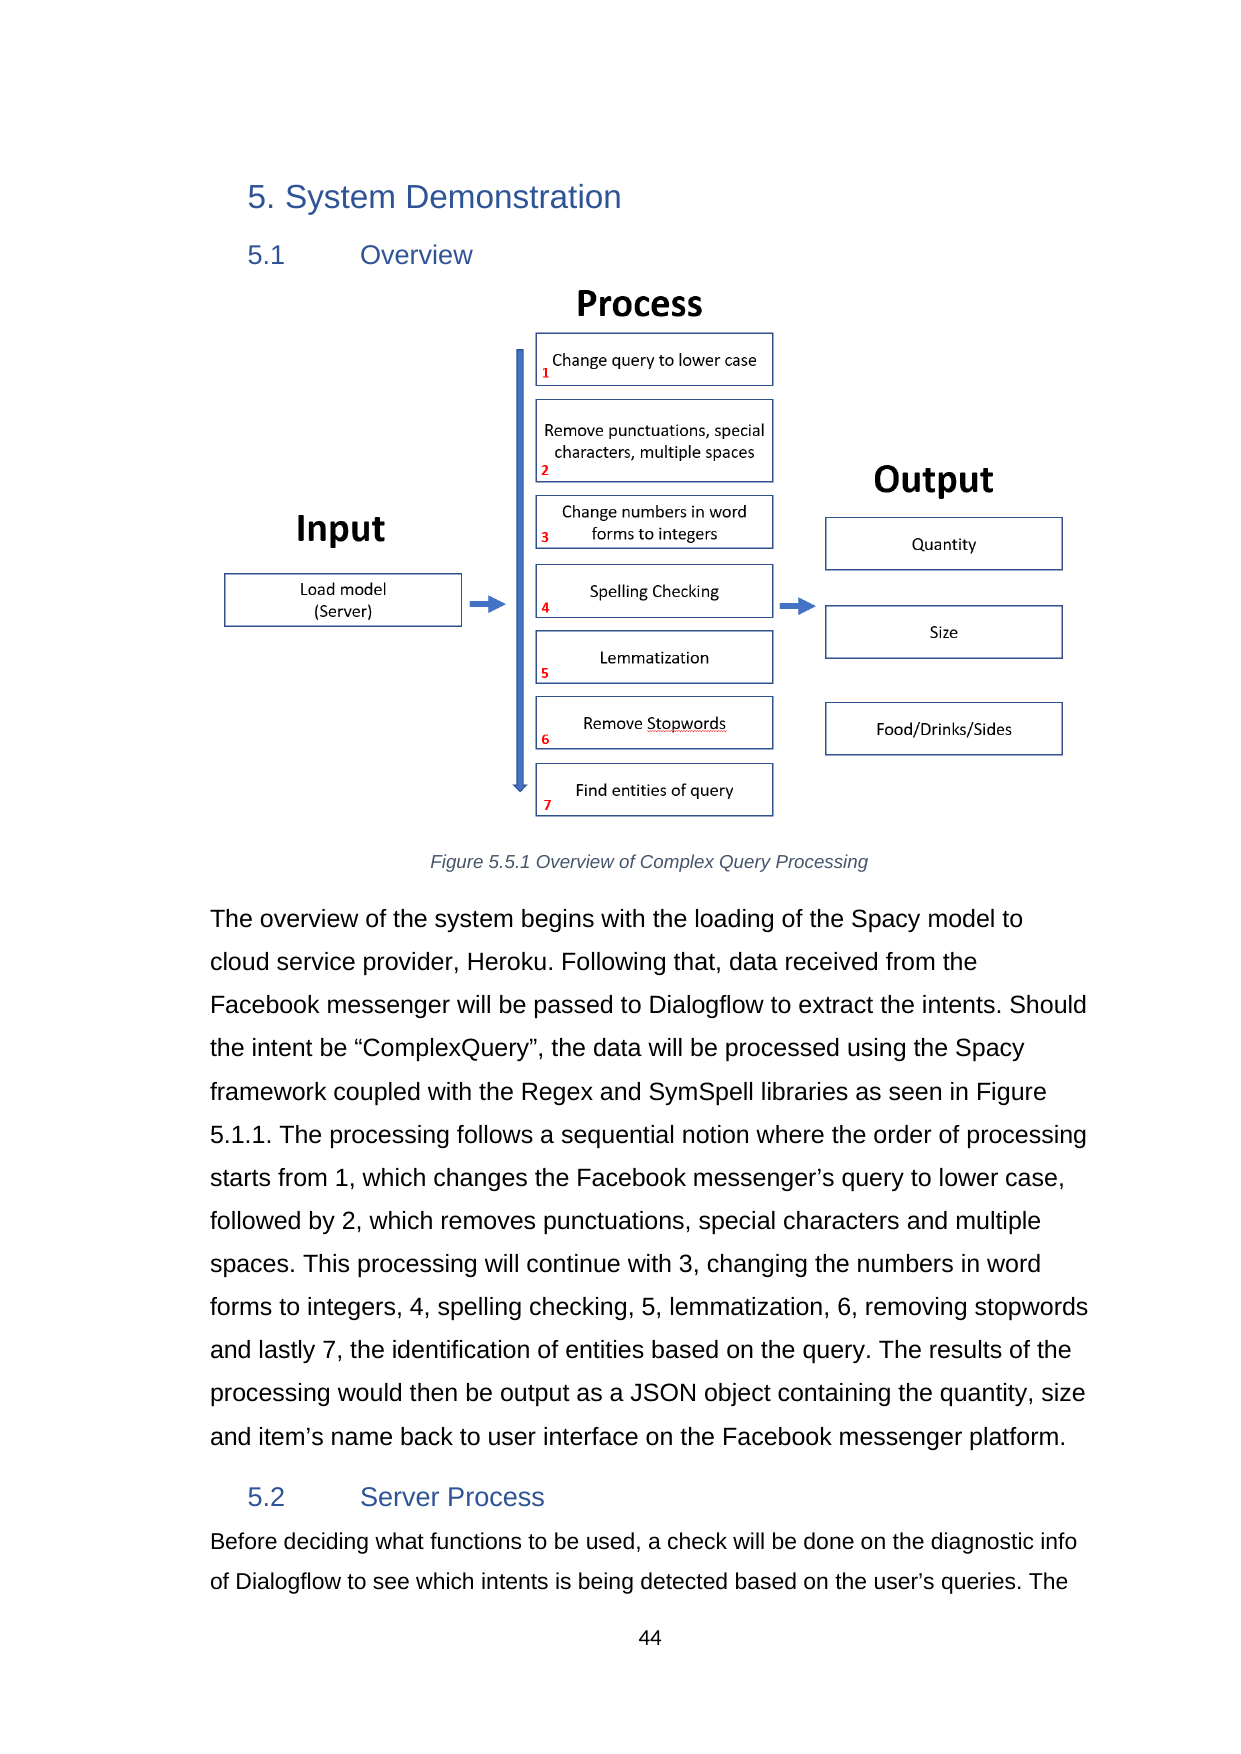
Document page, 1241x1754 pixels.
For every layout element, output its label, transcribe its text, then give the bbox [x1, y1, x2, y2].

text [210, 1528, 1090, 1594]
subtitle Server Process [247, 1481, 1090, 1513]
text The overview of the system begins with the loading of the Spacy model to cloud service provider, Heroku. Following that, data received from the Facebook messenger will be passed to Dialogflow to extract the intents. Should the intent be “ComplexQuery”, the data will be processed using the Spacy framework coupled with the Regex and SymSpell libraries as seen in Figure 5.1.1. The processing follows a sequential notion where the order of processing starts from 1, which changes the Facebook messenger’s query to lower case, followed by 2, which removes punctuations, special characters and multiple spaces. This processing will continue with 3, changing the numbers in word forms to integers, 4, spelling checking, 5, lemmatization, 6, removing stopwords and lastly 7, the identification of entities based on the query. The results of the processing would then be output as a JSON object containing the quantity, size and item’s name back to user interface on the Facebook messenger platform. [210, 904, 1090, 1450]
text Figure 5.1.1 Overview of Complex Query Processing [210, 851, 1090, 872]
subtitle System Demonstration [247, 177, 1090, 216]
subtitle Overview [247, 239, 1090, 270]
picture [217, 285, 1083, 821]
